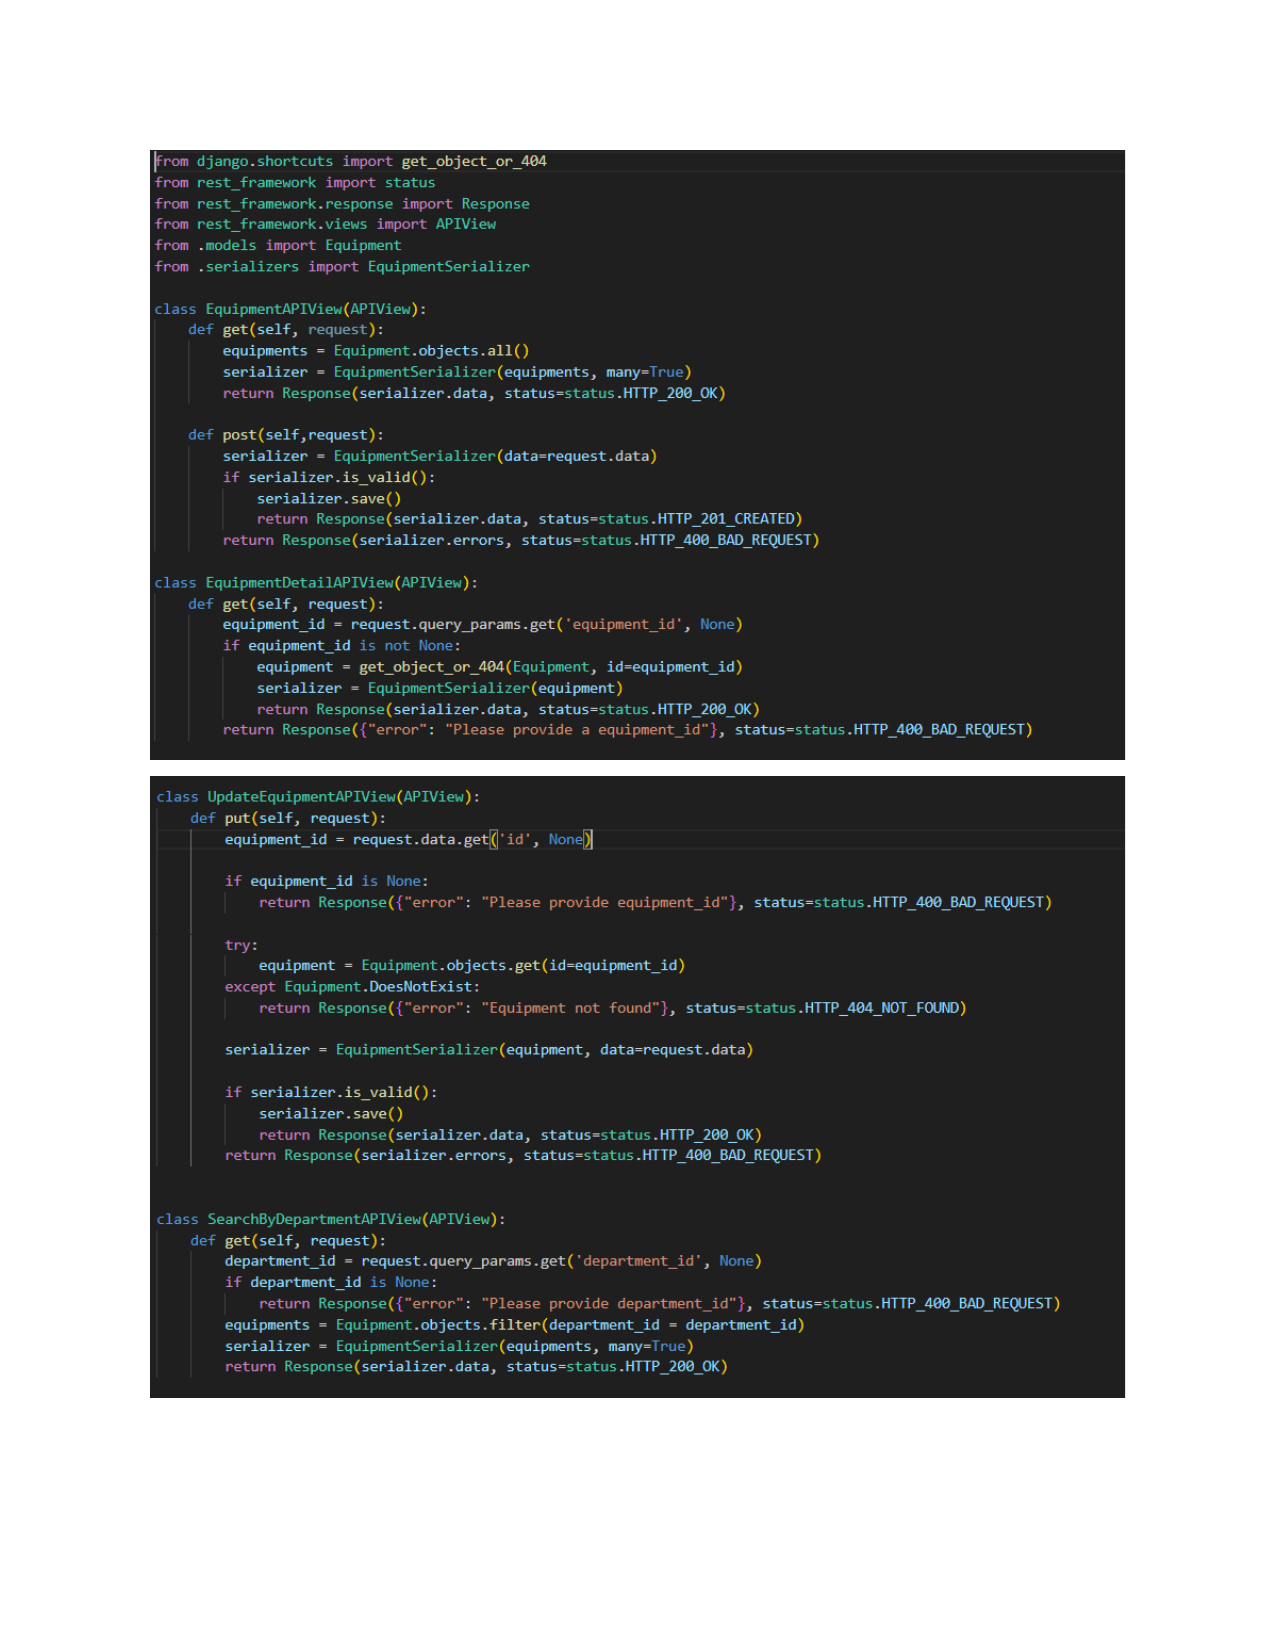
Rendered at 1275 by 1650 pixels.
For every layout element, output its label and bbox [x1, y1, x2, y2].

picture [150, 150, 1125, 760]
picture [150, 776, 1125, 1398]
